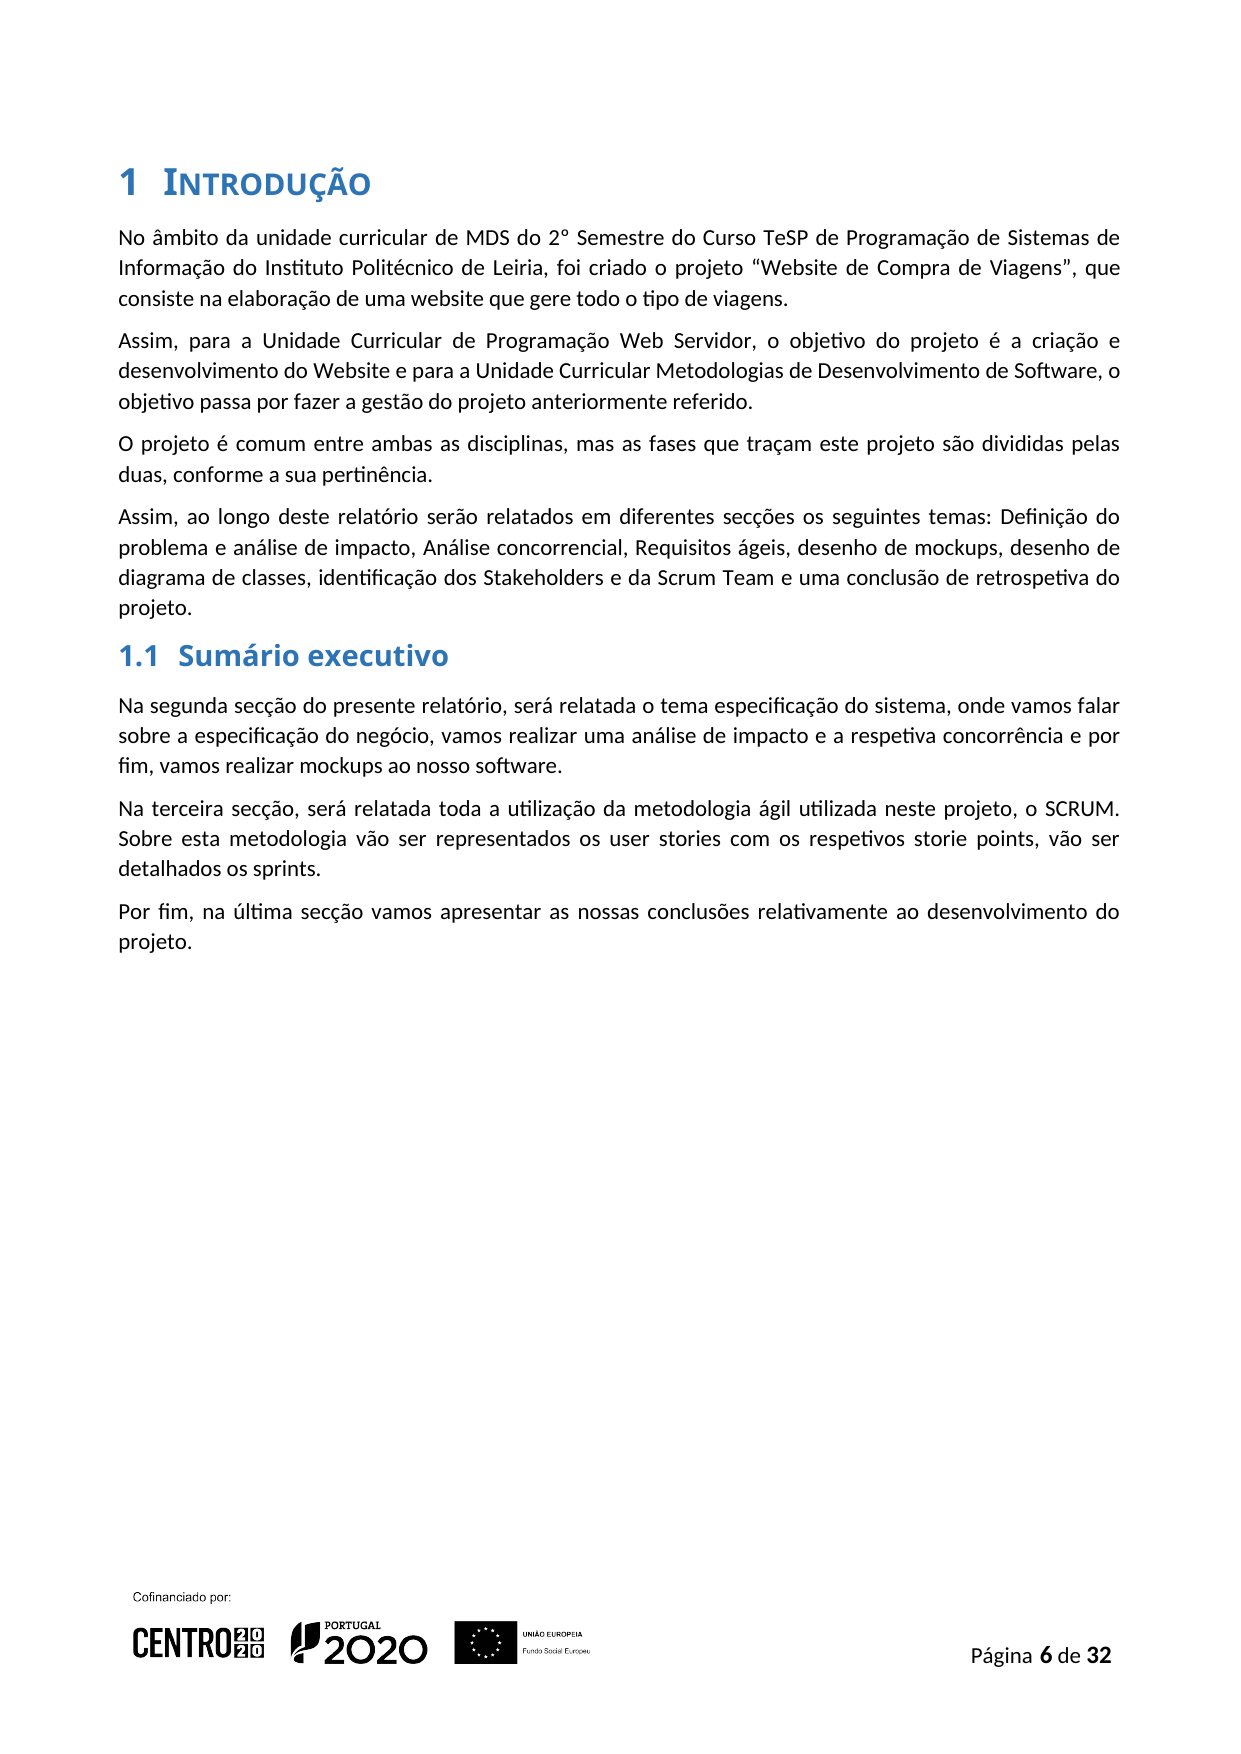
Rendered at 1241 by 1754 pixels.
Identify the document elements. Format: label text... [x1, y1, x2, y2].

subtitle Introdução [118, 156, 1122, 207]
text Na segunda secção do presente relatório, será relatada o tema especificação do sistema, onde vamos falar sobre a especificação do negócio, vamos realizar uma análise de impacto e a respetiva concorrência e por fim, vamos realizar mockups ao nosso software. [118, 691, 1122, 779]
text Assim, para a Unidade Curricular de Programação Web Servidor, o objetivo do projeto é a criação e desenvolvimento do Website e para a Unidade Curricular Metodologias de Desenvolvimento de Software, o objetivo passa por fazer a gestão do projeto anteriormente referido. [118, 326, 1122, 415]
text Por fim, na última secção vamos apresentar as nossas conclusões relativamente ao desenvolvimento do projeto. [118, 897, 1122, 956]
subtitle Sumário executivo [118, 636, 1122, 675]
text No âmbito da unidade curricular de MDS do 2º Semestre do Curso TeSP de Programação de Sistemas de Informação do Instituto Politécnico de Leiria, foi criado o projeto “Website de Compra de Viagens”, que consiste na elaboração de uma website que gere todo o tipo de viagens. [118, 223, 1122, 312]
text Na terceira secção, será relatada toda a utilização da metodologia ágil utilizada neste projeto, o SCRUM. Sobre esta metodologia vão ser representados os user stories com os respetivos storie points, vão ser detalhados os sprints. [118, 794, 1122, 883]
text Assim, ao longo deste relatório serão relatados em diferentes secções os seguintes temas: Definição do problema e análise de impacto, Análise concorrencial, Requisitos ágeis, desenho de mockups, desenho de diagrama de classes, identificação dos Stakeholders e da Scrum Team e uma conclusão de retrospetiva do projeto. [118, 502, 1122, 621]
picture [133, 1592, 590, 1664]
text O projeto é comum entre ambas as disciplinas, mas as fases que traçam este projeto são divididas pelas duas, conforme a sua pertinência. [118, 429, 1122, 488]
